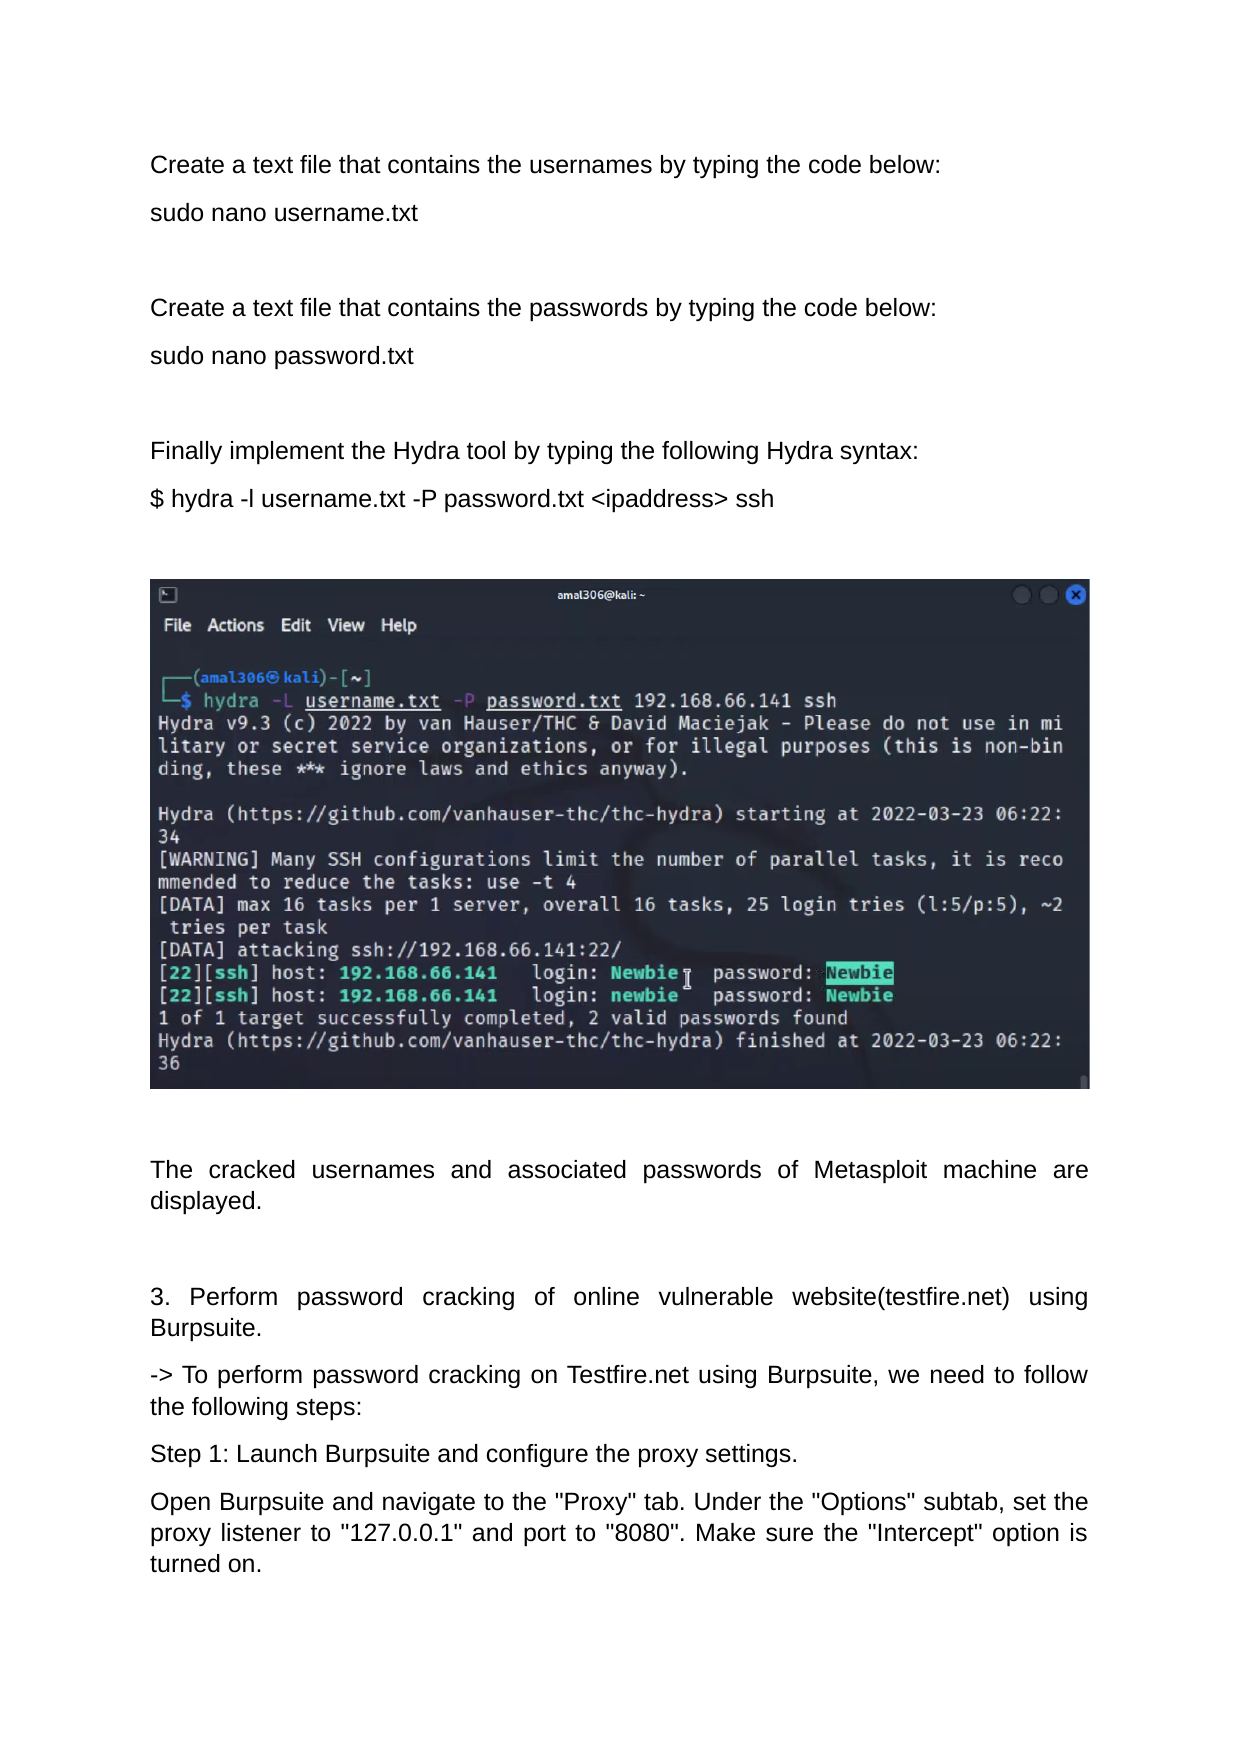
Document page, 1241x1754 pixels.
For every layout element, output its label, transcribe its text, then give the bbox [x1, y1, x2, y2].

text The cracked usernames and associated passwords of Metasploit machine are displayed. [150, 1155, 1090, 1215]
text Create a text file that contains the usernames by typing the code below: [150, 150, 1090, 179]
text sudo nano password.txt [150, 341, 1090, 369]
text Finally implement the Hydra tool by typing the following Hydra syntax: [150, 436, 1090, 465]
text 3. Perform password cracking of online vulnerable website(testfire.net) using Burpsuite. [150, 1282, 1090, 1342]
text sudo nano username.txt [150, 198, 1090, 226]
text Open Burpsuite and navigate to the "Proxy" tab. Under the "Options" subtab, set the proxy listener to "127.0.0.1" and port to "8080". Make sure the "Intercept" option is turned on. [150, 1487, 1090, 1578]
text -> To perform password cracking on Testfire.net using Burpsuite, we need to follow the following steps: [150, 1361, 1090, 1420]
text $ hydra -l username.txt -P password.txt <ipaddress> ssh [150, 484, 1090, 513]
text Step 1: Launch Burpsuite and configure the proxy settings. [150, 1439, 1090, 1468]
text Create a text file that contains the passwords by typing the code below: [150, 293, 1090, 322]
picture [150, 579, 1090, 1089]
